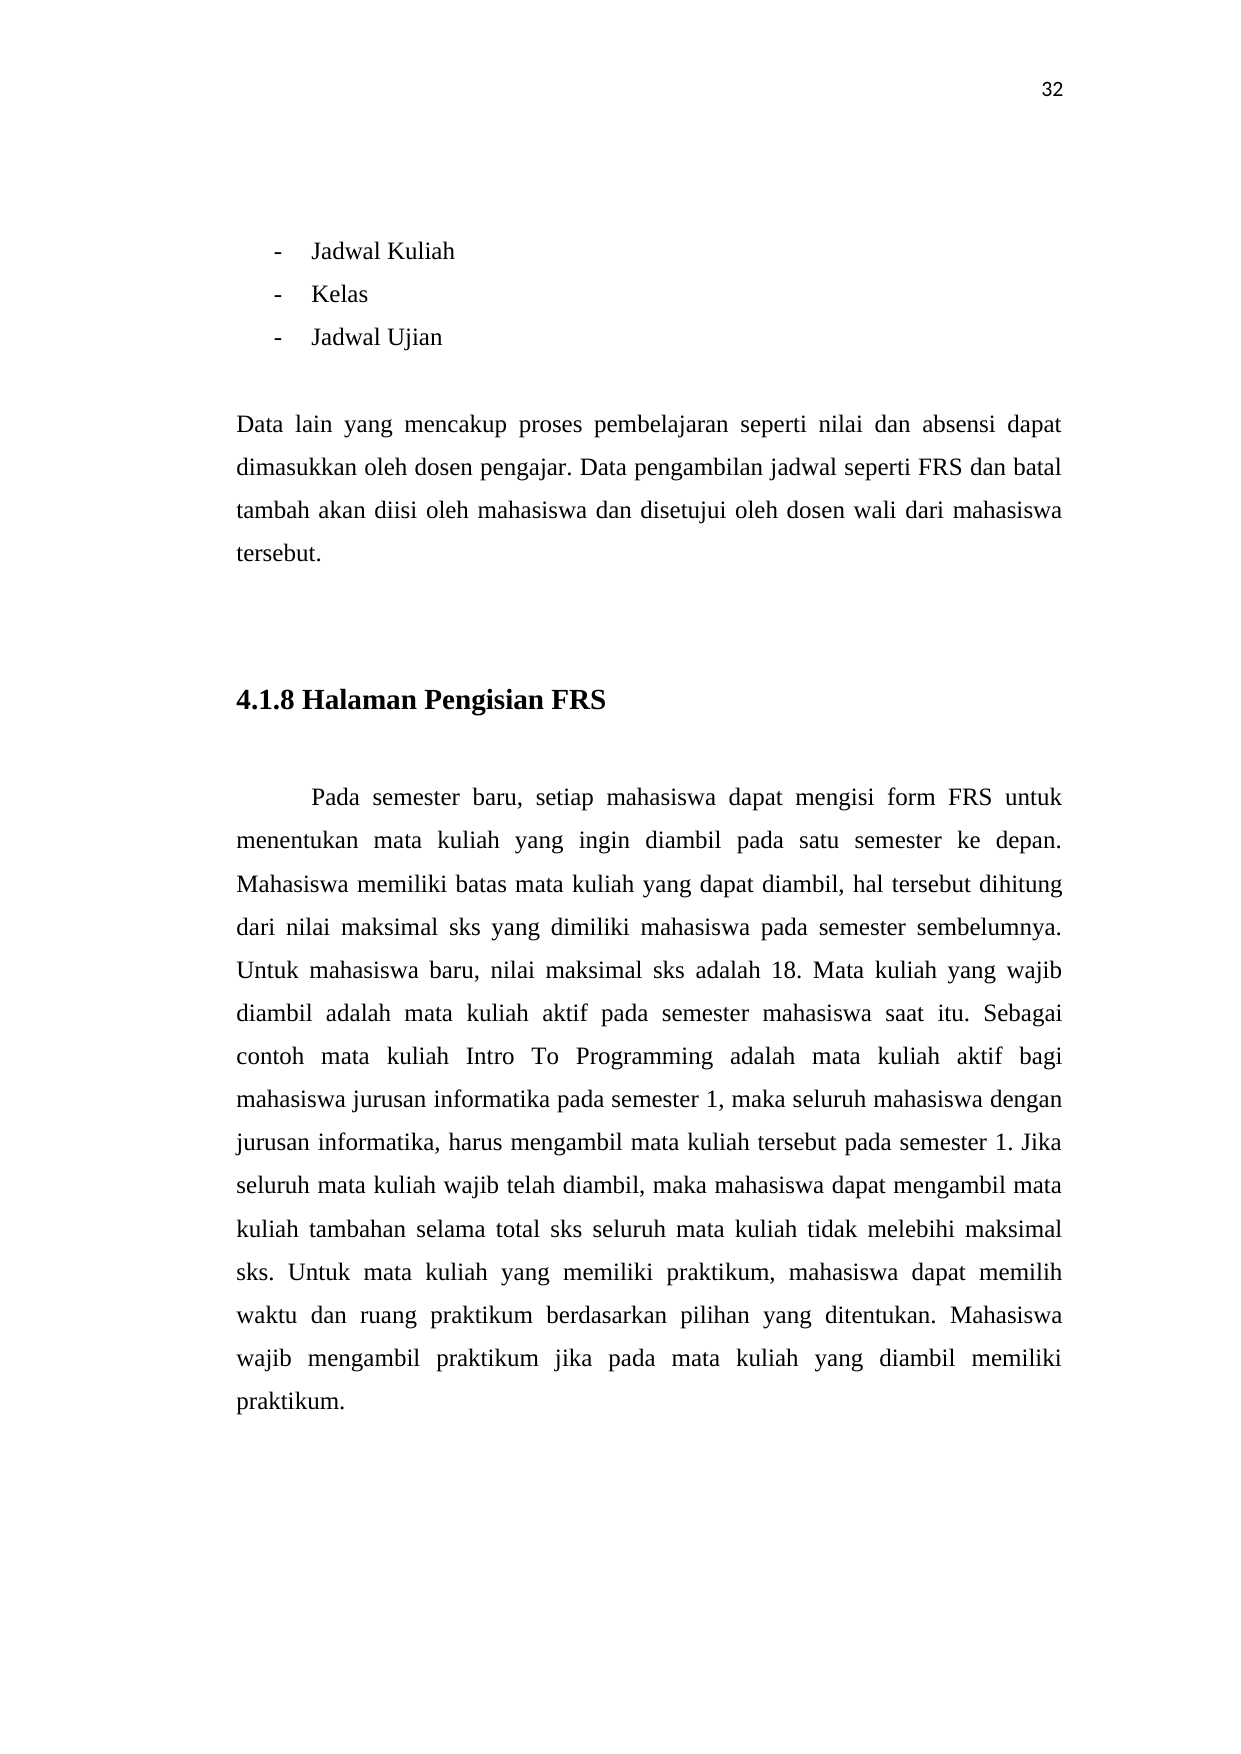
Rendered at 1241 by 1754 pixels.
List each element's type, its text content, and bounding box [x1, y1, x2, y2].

text Pada semester baru, setiap mahasiswa dapat mengisi form FRS untuk menentukan mata kuliah yang ingin diambil pada satu semester ke depan. Mahasiswa memiliki batas mata kuliah yang dapat diambil, hal tersebut dihitung dari nilai maksimal sks yang dimiliki mahasiswa pada semester sembelumnya. Untuk mahasiswa baru, nilai maksimal sks adalah 18. Mata kuliah yang wajib diambil adalah mata kuliah aktif pada semester mahasiswa saat itu. Sebagai contoh mata kuliah Intro To Programming adalah mata kuliah aktif bagi mahasiswa jurusan informatika pada semester 1, maka seluruh mahasiswa dengan jurusan informatika, harus mengambil mata kuliah tersebut pada semester 1. Jika seluruh mata kuliah wajib telah diambil, maka mahasiswa dapat mengambil mata kuliah tambahan selama total sks seluruh mata kuliah tidak melebihi maksimal sks. Untuk mata kuliah yang memiliki praktikum, mahasiswa dapat memilih waktu dan ruang praktikum berdasarkan pilihan yang ditentukan. Mahasiswa wajib mengambil praktikum jika pada mata kuliah yang diambil memiliki praktikum. [236, 782, 1063, 1415]
list Kelas [274, 279, 1063, 308]
text 4.1.8 Halaman Pengisian FRS [236, 682, 1063, 715]
text Data lain yang mencakup proses pembelajaran seperti nilai dan absensi dapat dimasukkan oleh dosen pengajar. Data pengambilan jadwal seperti FRS dan batal tambah akan diisi oleh mahasiswa dan disetujui oleh dosen wali dari mahasiswa tersebut. [236, 409, 1063, 567]
list Jadwal Kuliah [274, 236, 1063, 265]
list Jadwal Ujian [274, 322, 1063, 351]
